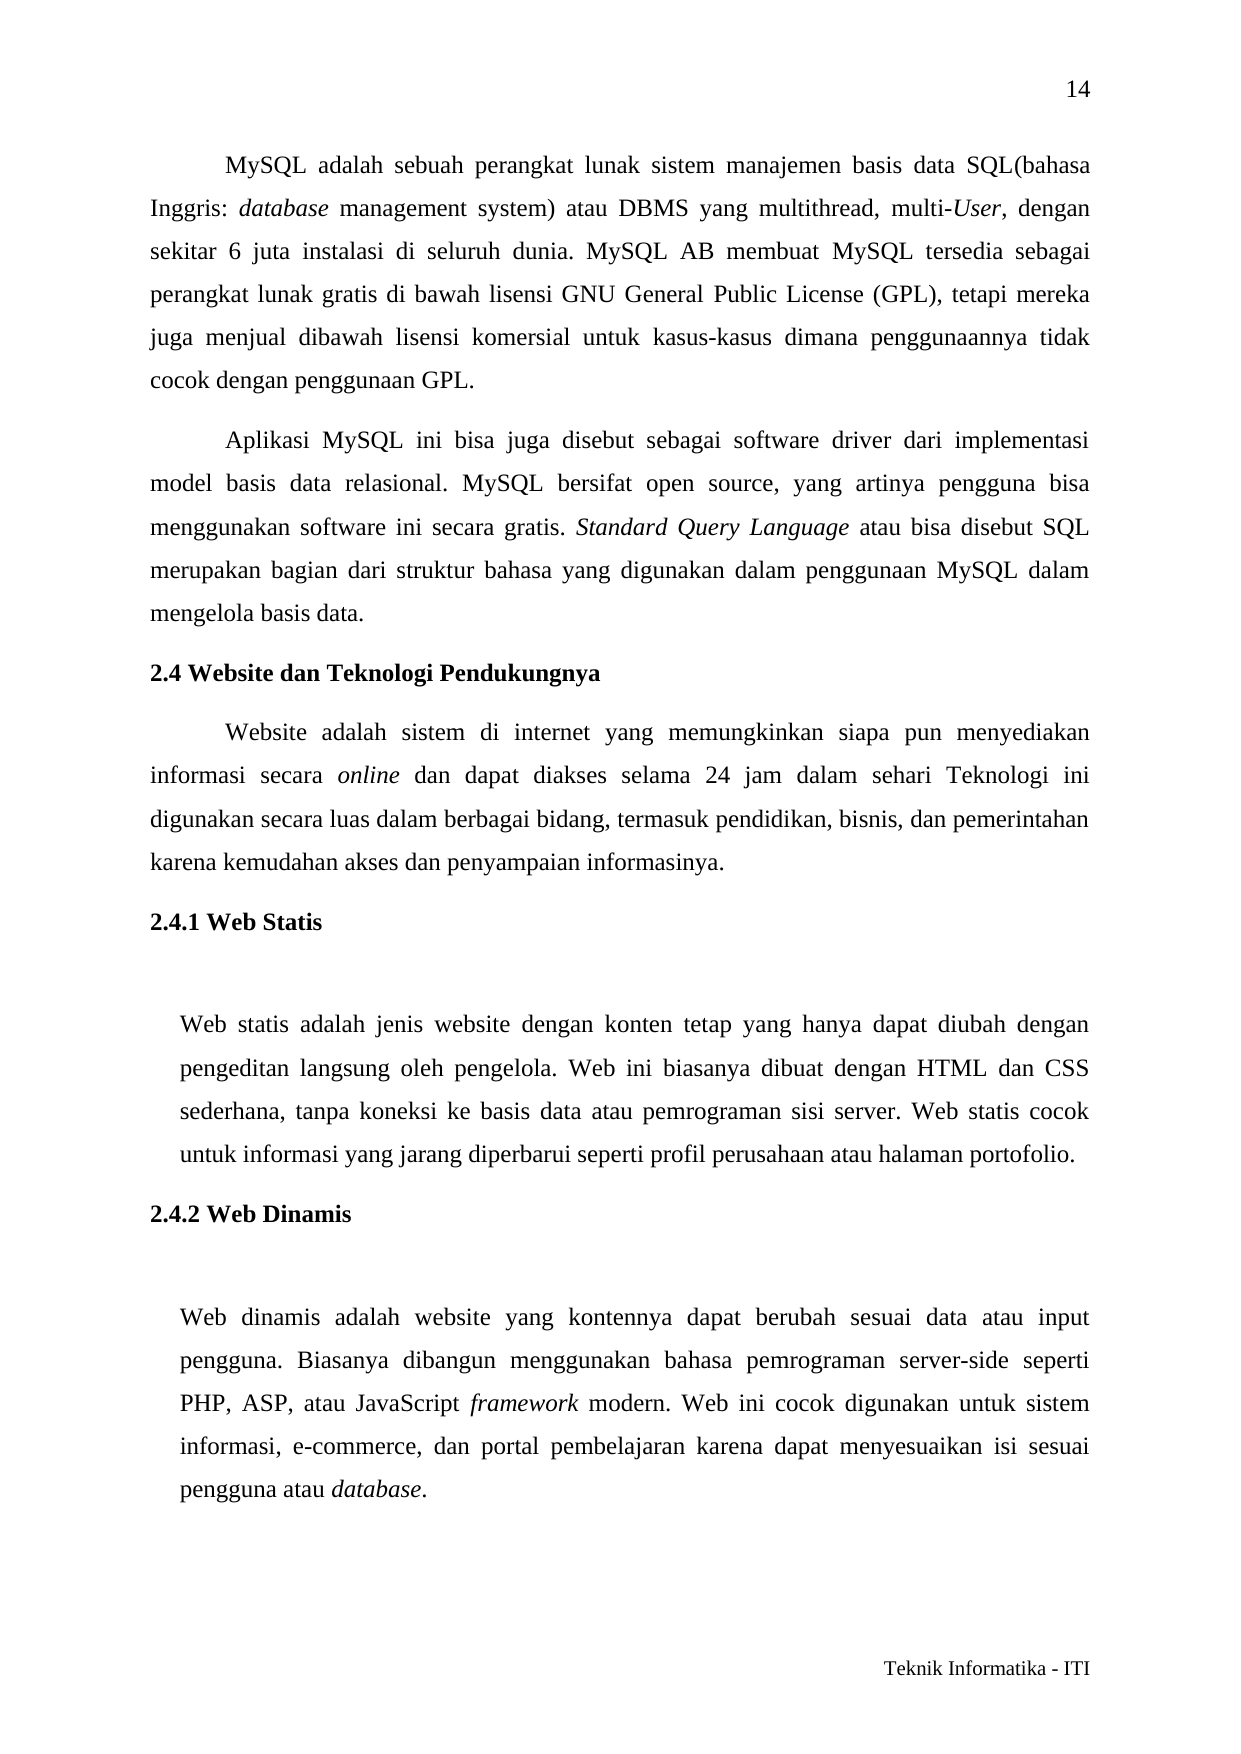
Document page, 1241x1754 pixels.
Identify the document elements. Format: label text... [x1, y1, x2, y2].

text Web dinamis adalah website yang kontennya dapat berubah sesuai data atau input pengguna. Biasanya dibangun menggunakan bahasa pemrograman server-side seperti PHP, ASP, atau JavaScript framework modern. Web ini cocok digunakan untuk sistem informasi, e-commerce, dan portal pembelajaran karena dapat menyesuaikan isi sesuai pengguna atau database. [179, 1258, 1090, 1503]
text Aplikasi MySQL ini bisa juga disebut sebagai software driver dari implementasi model basis data relasional. MySQL bersifat open source, yang artinya pengguna bisa menggunakan software ini secara gratis. Standard Query Language atau bisa disebut SQL merupakan bagian dari struktur bahasa yang digunakan dalam penggunaan MySQL dalam mengelola basis data. [150, 425, 1090, 627]
text Website dan Teknologi Pendukungnya [150, 658, 1090, 686]
text MySQL adalah sebuah perangkat lunak sistem manajemen basis data SQL(bahasa Inggris: database management system) atau DBMS yang multithread, multi-User, dengan sekitar 6 juta instalasi di seluruh dunia. MySQL AB membuat MySQL tersedia sebagai perangkat lunak gratis di bawah lisensi GNU General Public License (GPL), tetapi mereka juga menjual dibawah lisensi komersial untuk kasus-kasus dimana penggunaannya tidak cocok dengan penggunaan GPL. [150, 150, 1090, 394]
text Web statis adalah jenis website dengan konten tetap yang hanya dapat diubah dengan pengeditan langsung oleh pengelola. Web ini biasanya dibuat dengan HTML dan CSS sederhana, tanpa koneksi ke basis data atau pemrograman sisi server. Web statis cocok untuk informasi yang jarang diperbarui seperti profil perusahaan atau halaman portofolio. [179, 966, 1090, 1168]
text Web Dinamis [150, 1199, 1090, 1227]
text Website adalah sistem di internet yang memungkinkan siapa pun menyediakan informasi secara online dan dapat diakses selama 24 jam dalam sehari Teknologi ini digunakan secara luas dalam berbagai bidang, termasuk pendidikan, bisnis, dan pemerintahan karena kemudahan akses dan penyampaian informasinya. [150, 717, 1090, 876]
text Web Statis [150, 907, 1090, 935]
